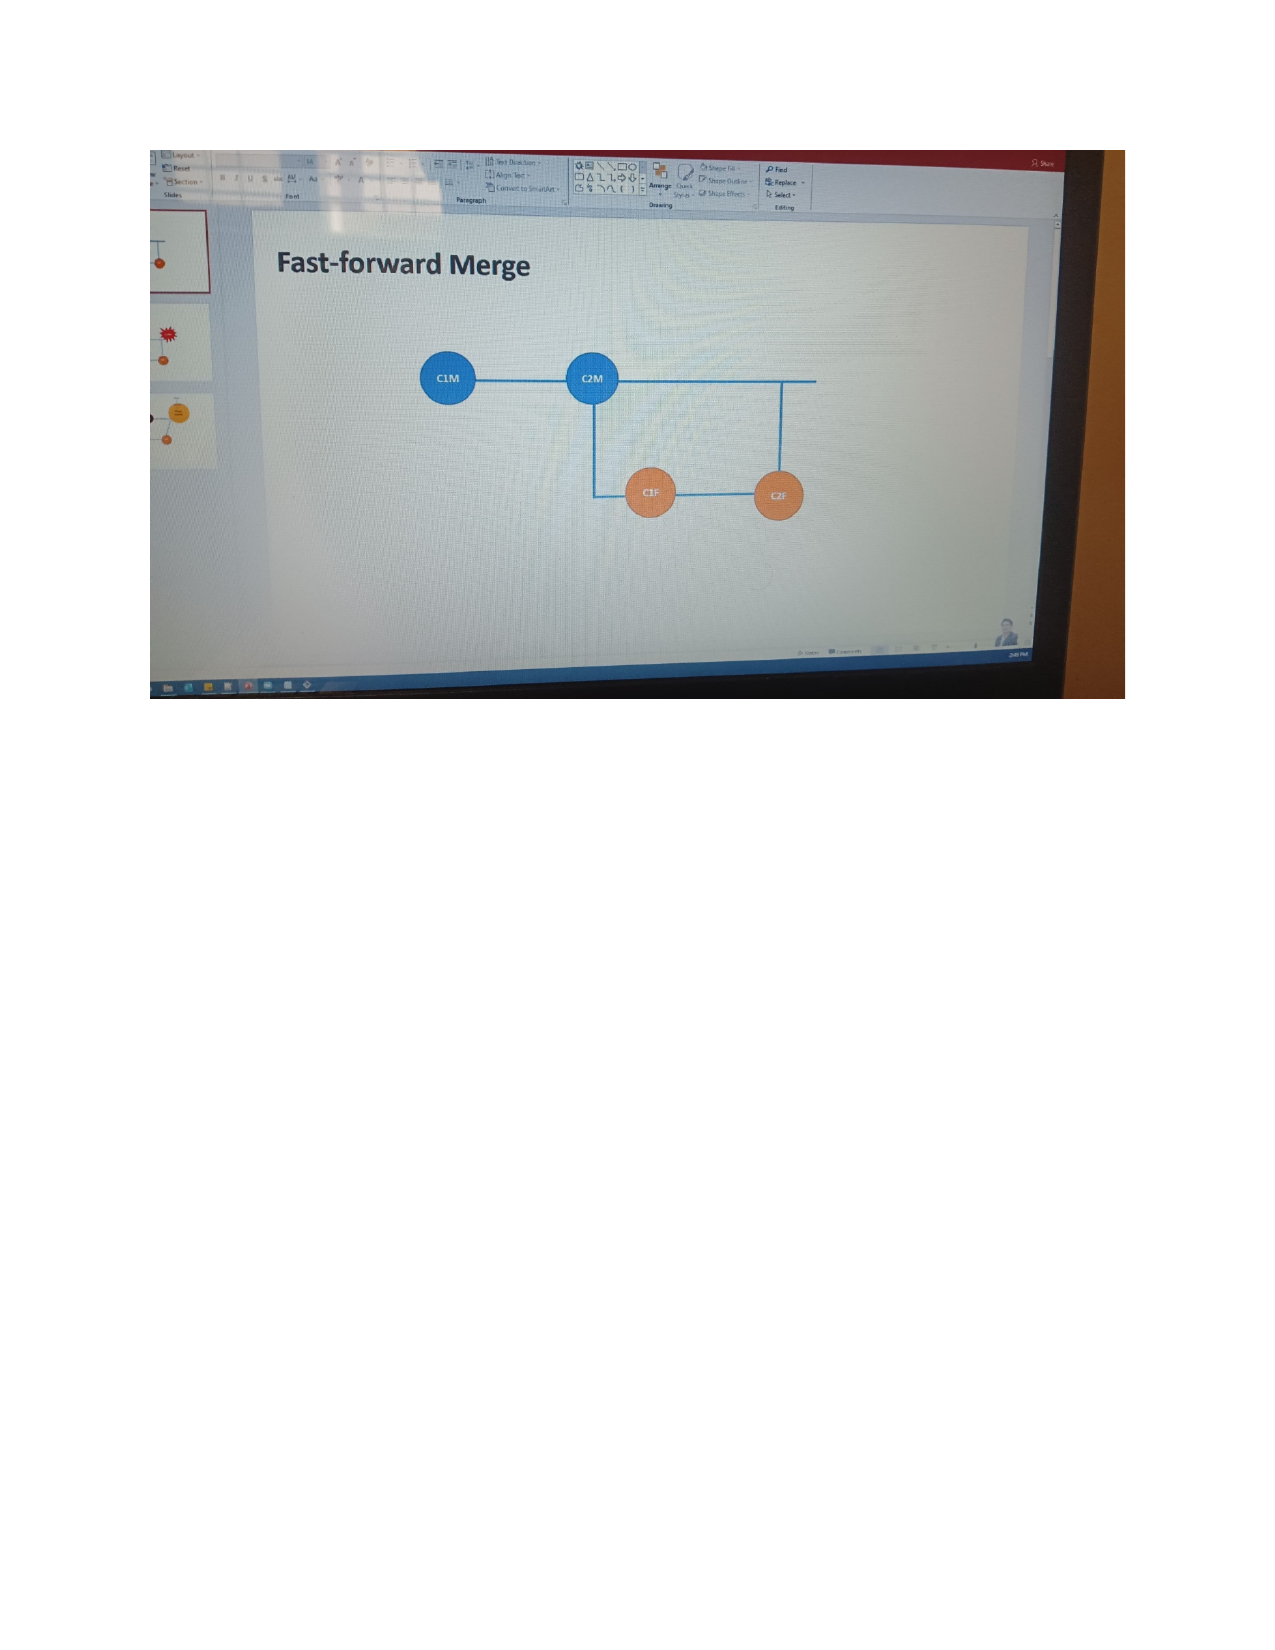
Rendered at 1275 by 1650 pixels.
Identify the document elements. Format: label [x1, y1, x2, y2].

picture [150, 150, 1125, 699]
